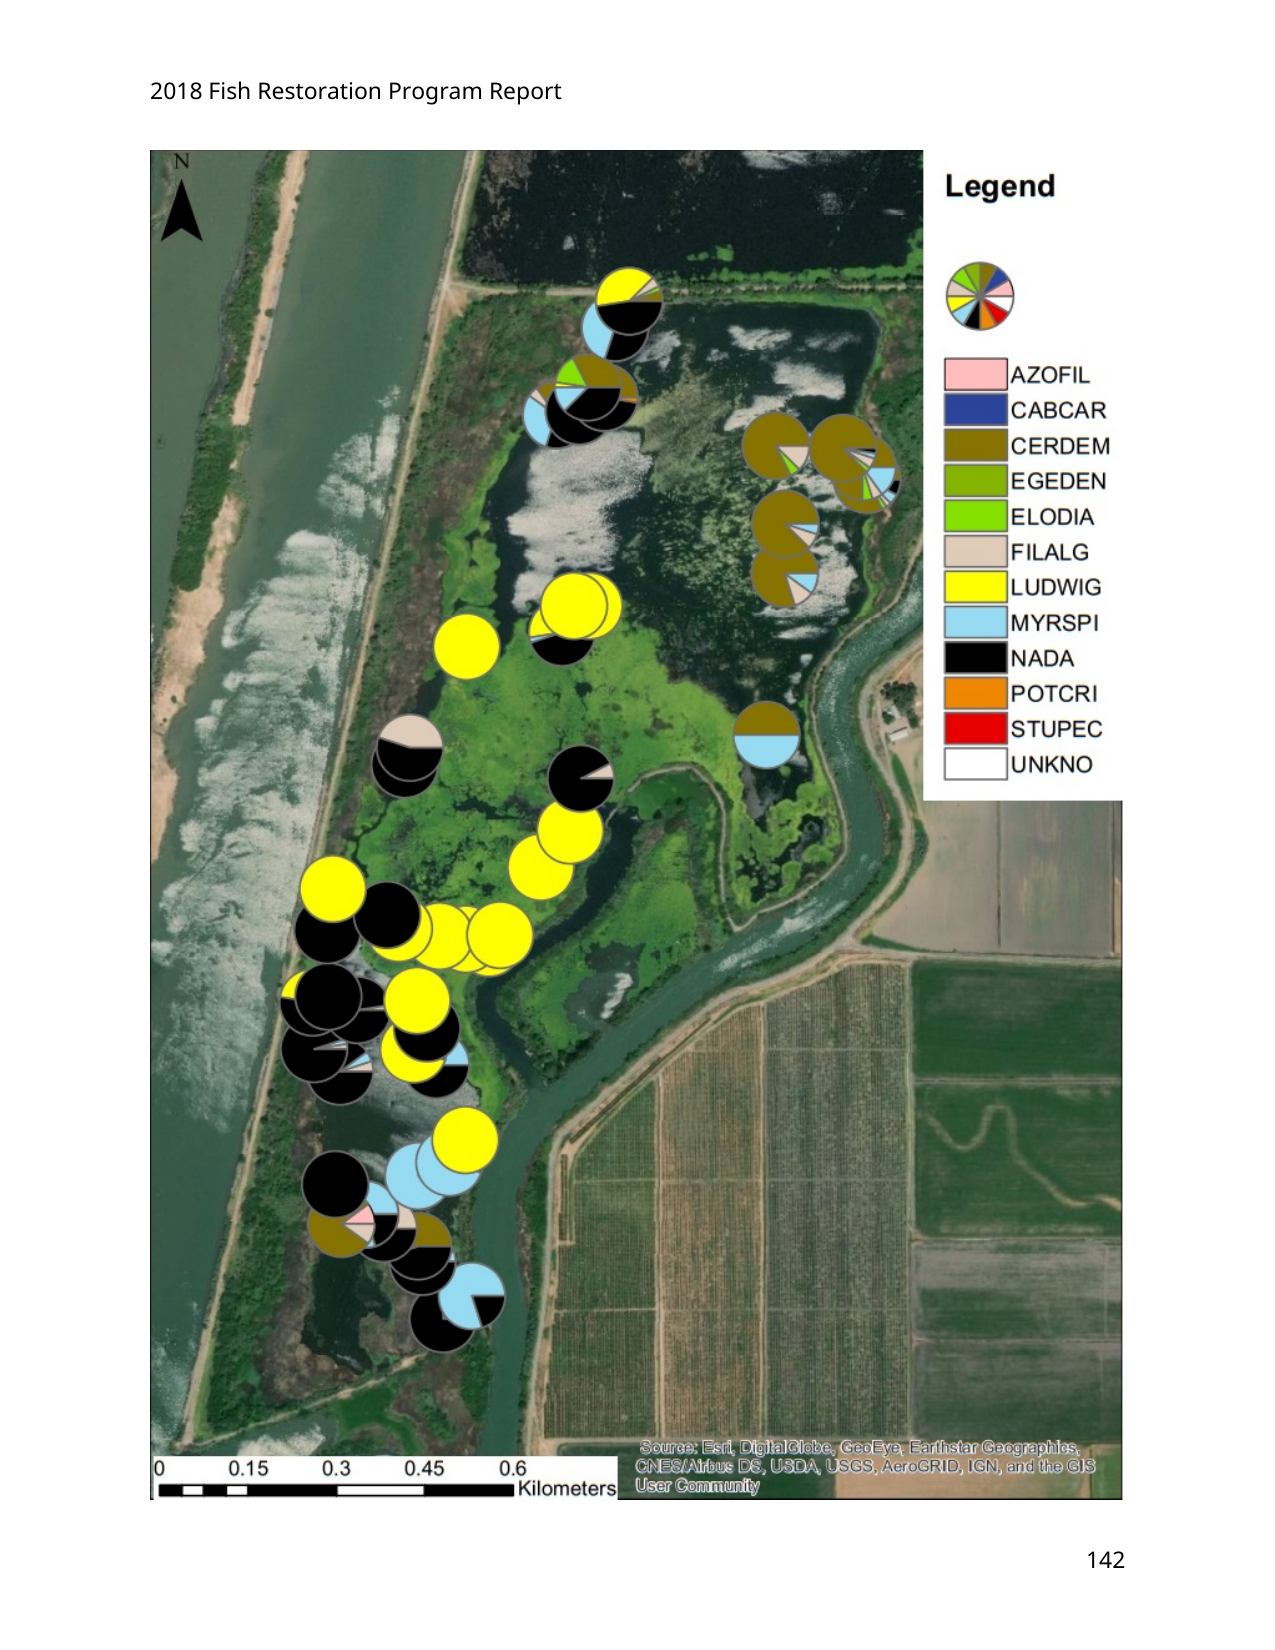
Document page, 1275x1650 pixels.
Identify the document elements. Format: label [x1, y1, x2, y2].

picture [150, 150, 1123, 1500]
